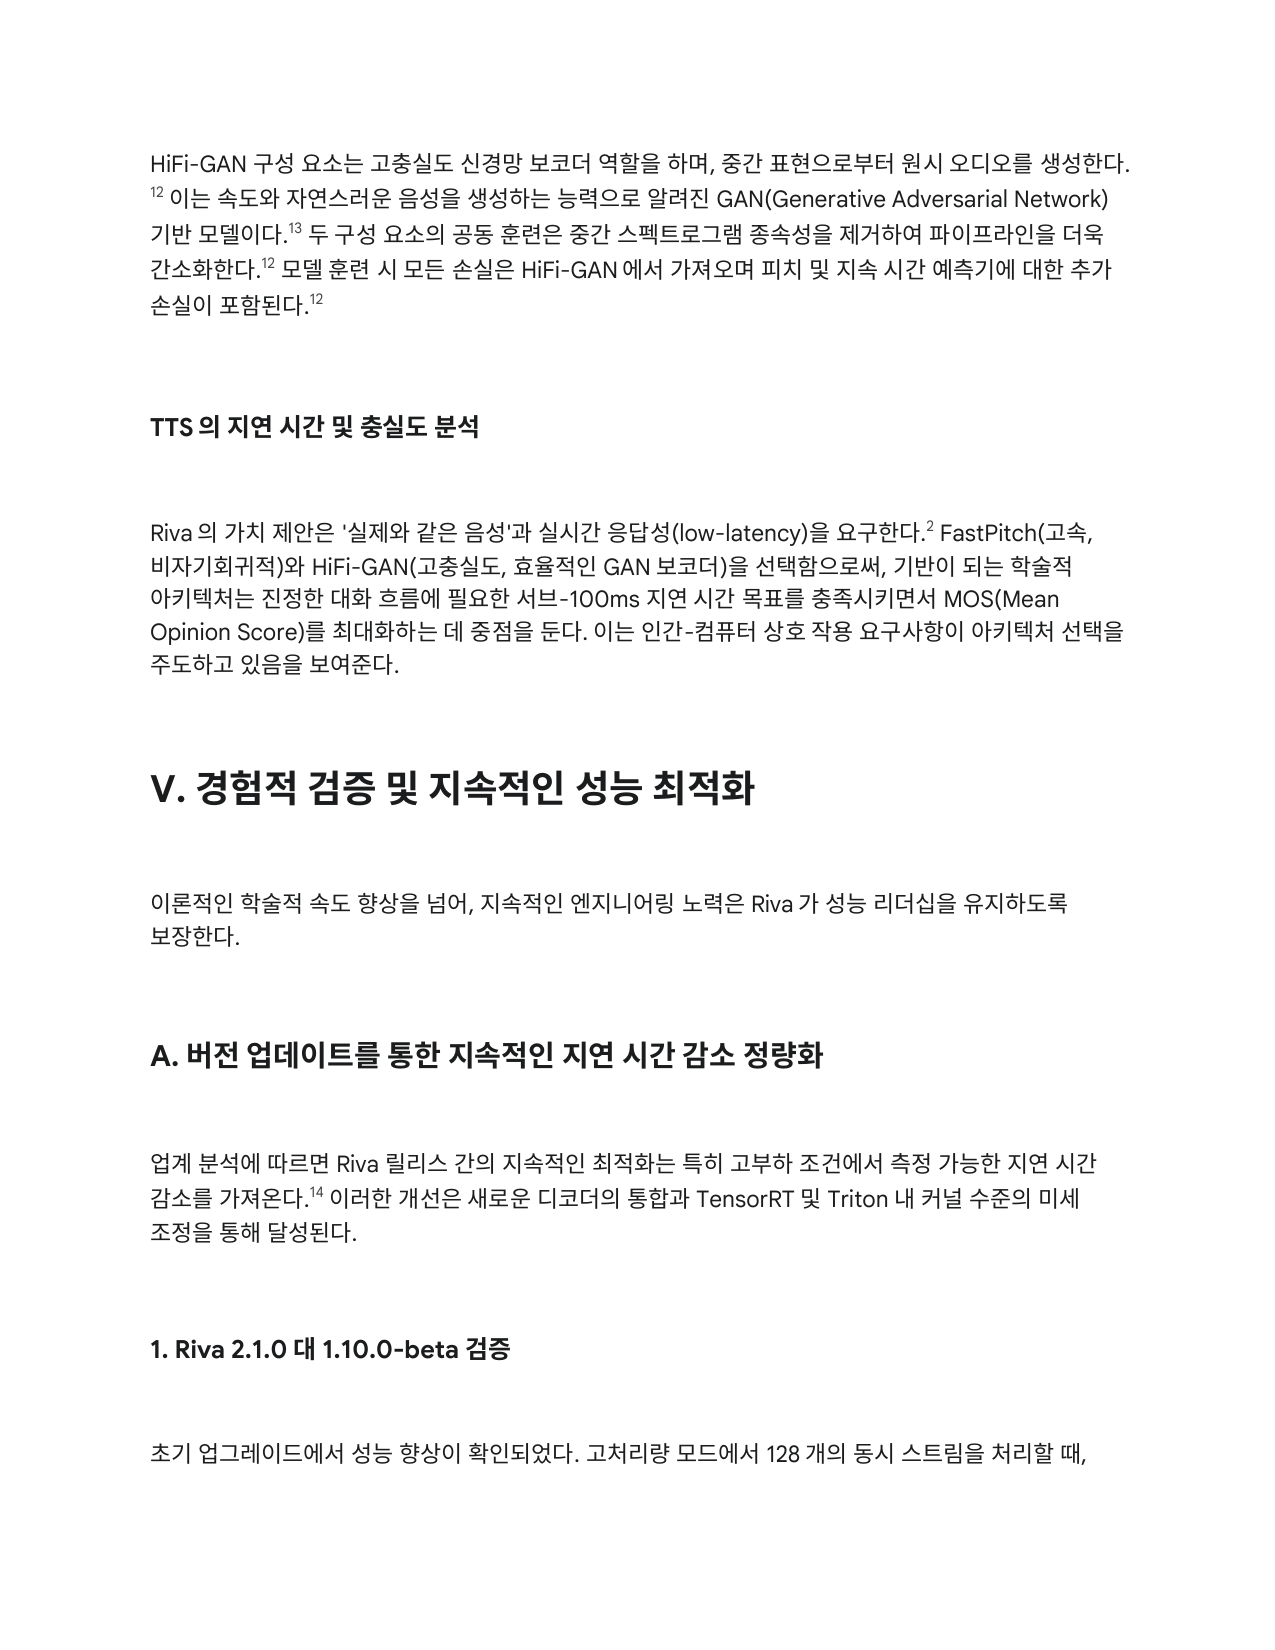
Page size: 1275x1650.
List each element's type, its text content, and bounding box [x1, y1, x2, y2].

text 이론적인 학술적 속도 향상을 넘어, 지속적인 엔지니어링 노력은 Riva가 성능 리더십을 유지하도록 보장한다. [150, 890, 1125, 952]
text HiFi-GAN 구성 요소는 고충실도 신경망 보코더 역할을 하며, 중간 표현으로부터 원시 오디오를 생성한다.12 이는 속도와 자연스러운 음성을 생성하는 능력으로 알려진 GAN(Generative Adversarial Network) 기반 모델이다.13 두 구성 요소의 공동 훈련은 중간 스펙트로그램 종속성을 제거하여 파이프라인을 더욱 간소화한다.12 모델 훈련 시 모든 손실은 HiFi-GAN에서 가져오며 피치 및 지속 시간 예측기에 대한 추가 손실이 포함된다.12 [150, 150, 1125, 322]
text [150, 1440, 1125, 1469]
subtitle A. 버전 업데이트를 통한 지속적인 지연 시간 감소 정량화 [150, 1038, 1125, 1075]
subtitle TTS의 지연 시간 및 충실도 분석 [150, 412, 1125, 443]
subtitle V. 경험적 검증 및 지속적인 성능 최적화 [150, 767, 1125, 813]
subtitle 1. Riva 2.1.0 대 1.10.0-beta 검증 [150, 1334, 1125, 1366]
text 업계 분석에 따르면 Riva 릴리스 간의 지속적인 최적화는 특히 고부하 조건에서 측정 가능한 지연 시간 감소를 가져온다.14 이러한 개선은 새로운 디코더의 통합과 TensorRT 및 Triton 내 커널 수준의 미세 조정을 통해 달성된다. [150, 1150, 1125, 1247]
text Riva의 가치 제안은 '실제와 같은 음성'과 실시간 응답성(low-latency)을 요구한다.2 FastPitch(고속, 비자기회귀적)와 HiFi-GAN(고충실도, 효율적인 GAN 보코더)을 선택함으로써, 기반이 되는 학술적 아키텍처는 진정한 대화 흐름에 필요한 서브-100ms 지연 시간 목표를 충족시키면서 MOS(Mean Opinion Score)를 최대화하는 데 중점을 둔다. 이는 인간-컴퓨터 상호 작용 요구사항이 아키텍처 선택을 주도하고 있음을 보여준다. [150, 518, 1125, 680]
